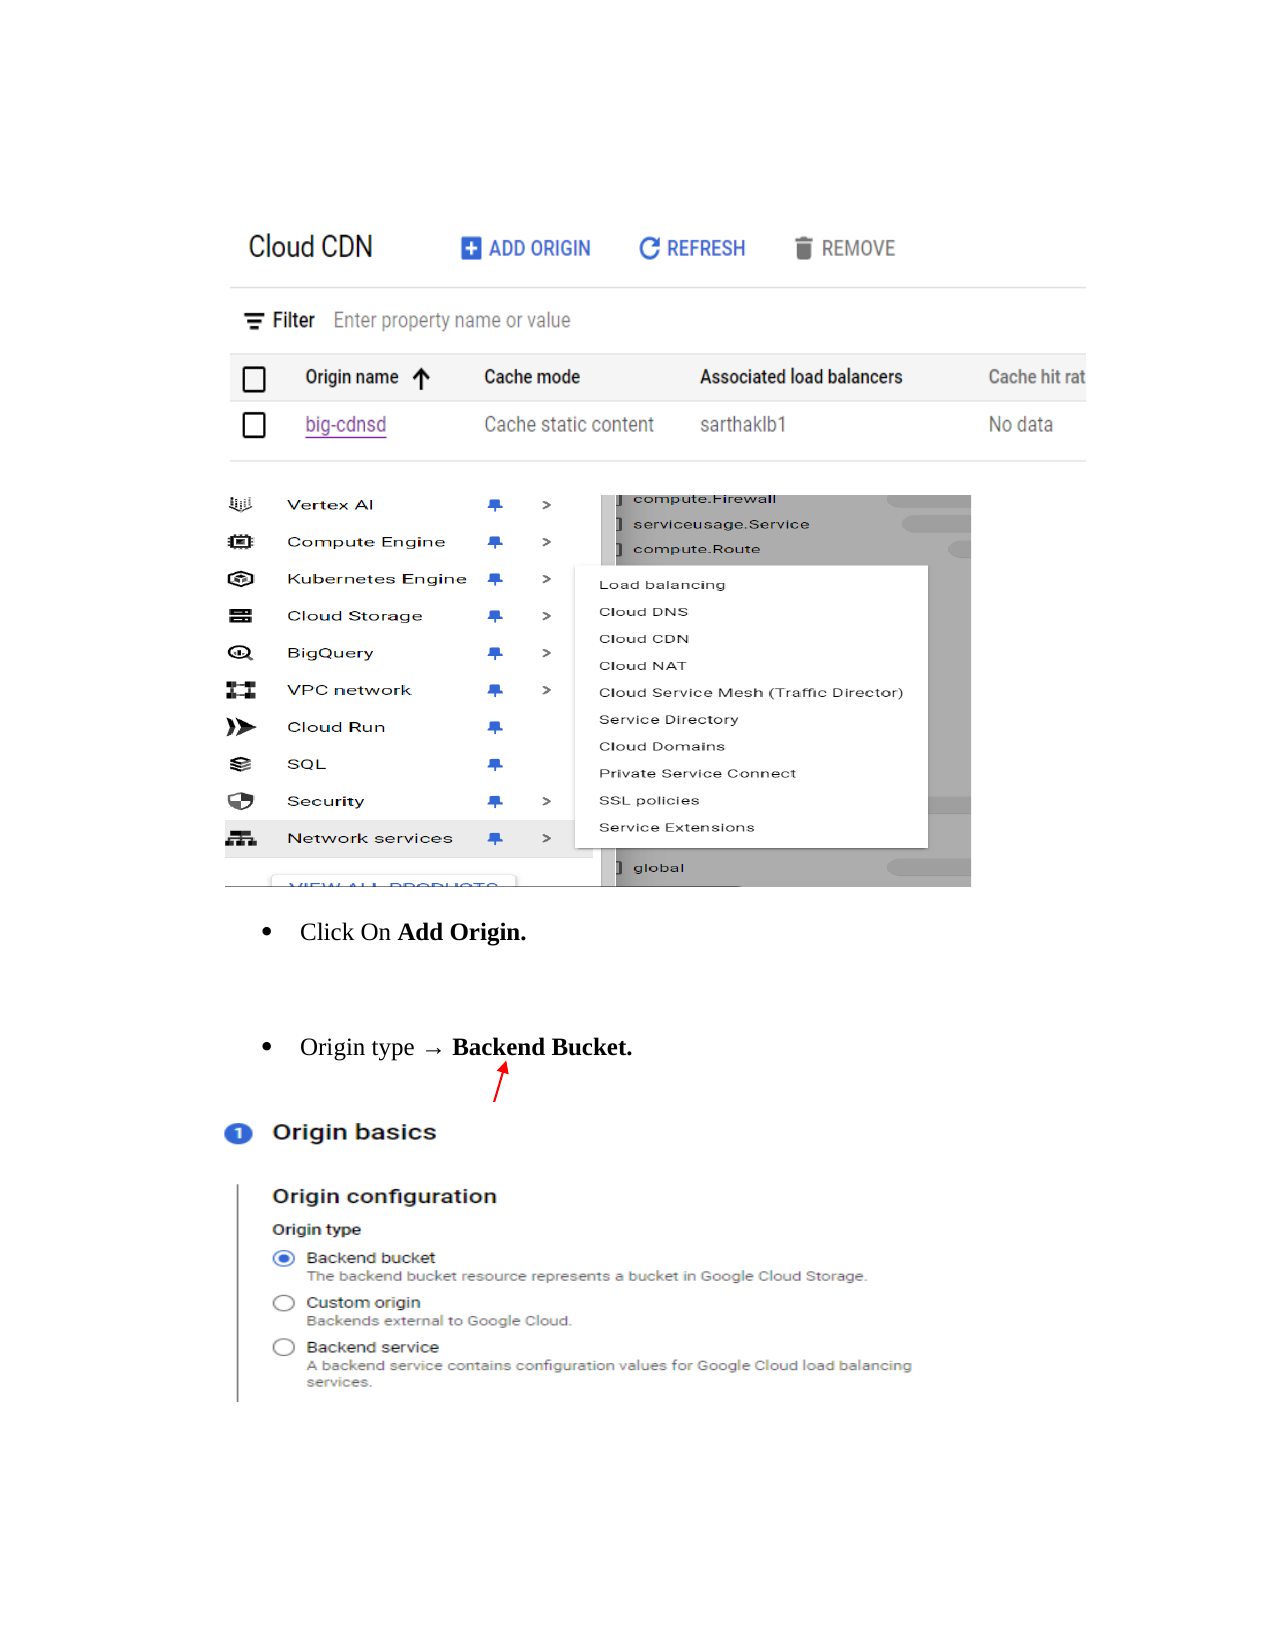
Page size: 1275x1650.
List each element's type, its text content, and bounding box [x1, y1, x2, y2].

list Click On Add Origin. [262, 917, 1125, 946]
picture [198, 1102, 987, 1402]
picture [225, 495, 972, 887]
picture [229, 218, 1086, 493]
list Origin type → Backend Bucket. [262, 1032, 1125, 1061]
